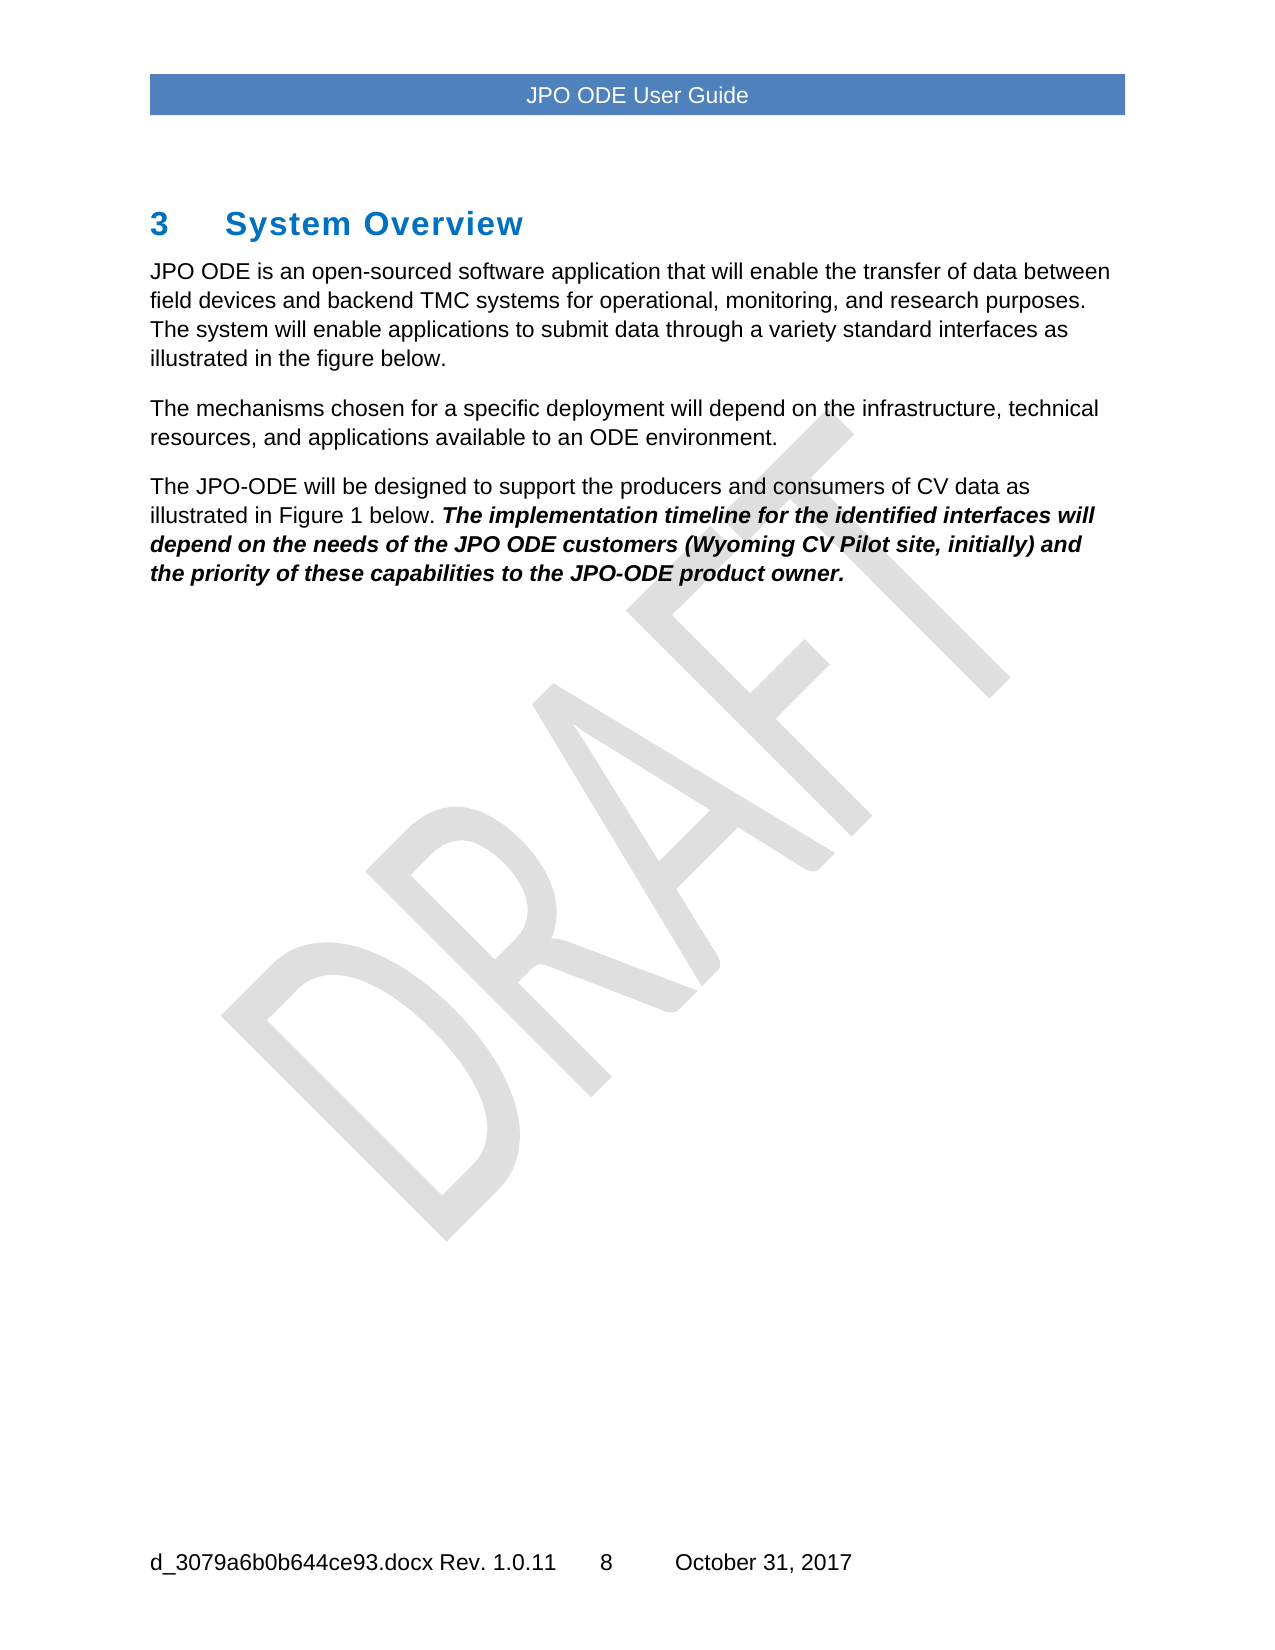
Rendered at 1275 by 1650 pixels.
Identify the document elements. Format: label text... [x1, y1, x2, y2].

text The JPO-ODE will be designed to support the producers and consumers of CV data as illustrated in Figure 1 below. The implementation timeline for the identified interfaces will depend on the needs of the JPO ODE customers (Wyoming CV Pilot site, initially) and the priority of these capabilities to the JPO-ODE product owner. [150, 473, 1125, 587]
text The mechanisms chosen for a specific deployment will depend on the infrastructure, technical resources, and applications available to an ODE environment. [150, 394, 1125, 450]
text JPO ODE is an open-sourced software application that will enable the transfer of data between field devices and backend TMC systems for operational, monitoring, and research purposes. The system will enable applications to submit data through a variety standard interfaces as illustrated in the figure below. [150, 258, 1125, 371]
subtitle System Overview [150, 204, 1125, 242]
